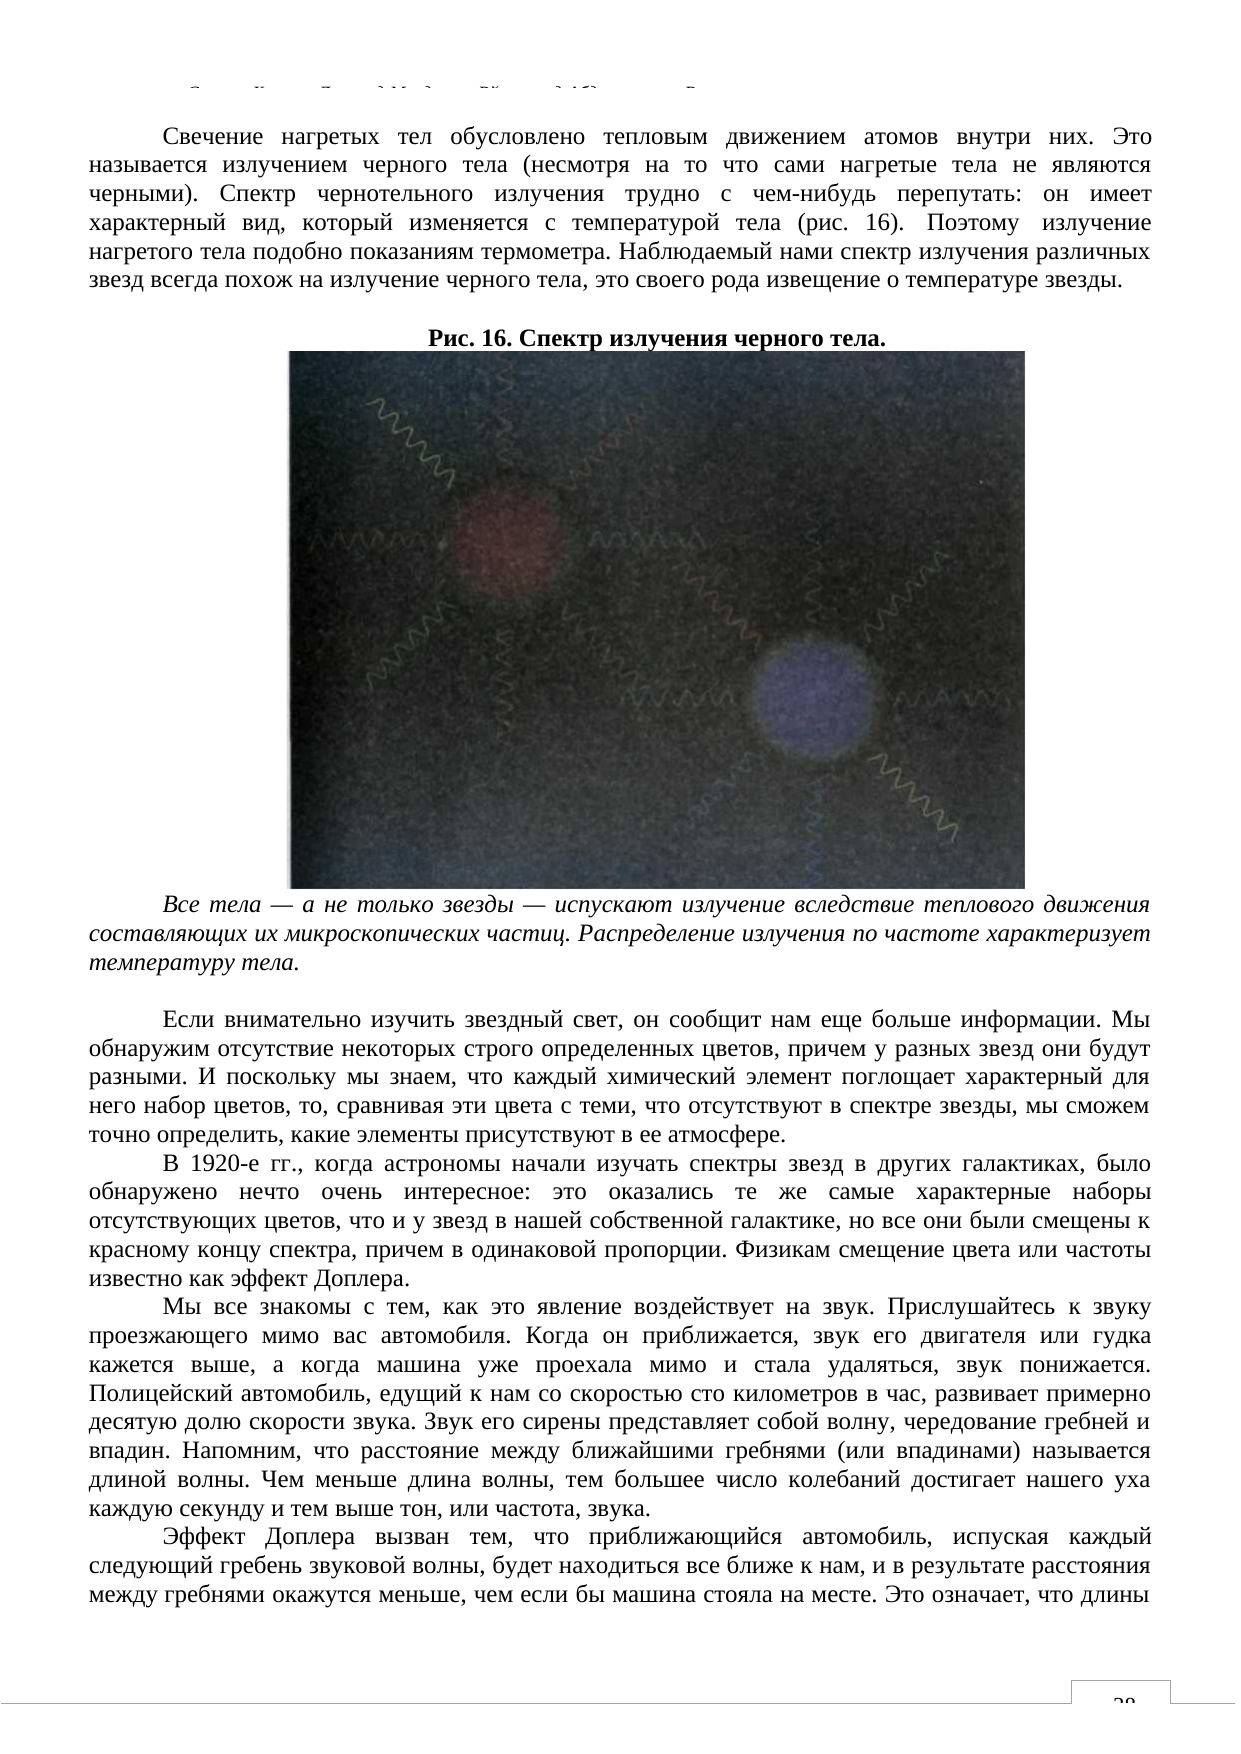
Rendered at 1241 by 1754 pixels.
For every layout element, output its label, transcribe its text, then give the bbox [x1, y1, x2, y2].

text Свечение нагретых тел обусловлено тепловым движением атомов внутри них. Это называется излучением черного тела (несмотря на то что сами нагретые тела не являются черными). Спектр чернотельного излучения трудно с чем-нибудь перепутать: он имеет характерный вид, который изменяется с температурой тела (рис. 16). Поэтому излучение нагретого тела подобно показаниям термометра. Наблюдаемый нами спектр излучения различных звезд всегда похож на излучение черного тела, это своего рода извещение о температуре звезды. [88, 121, 1152, 293]
text Эффект Доплера вызван тем, что приближающийся автомобиль, испуская каждый следующий гребень звуковой волны, будет находиться все ближе к нам, и в результате расстояния между гребнями окажутся меньше, чем если бы машина стояла на месте. Это означает, что длины [88, 1521, 1152, 1608]
text В 1920-е гг., когда астрономы начали изучать спектры звезд в других галактиках, было обнаружено нечто очень интересное: это оказались те же самые характерные наборы отсутствующих цветов, что и у звезд в нашей собственной галактике, но все они были смещены к красному концу спектра, причем в одинаковой пропорции. Физикам смещение цвета или частоты известно как эффект Доплера. [88, 1148, 1152, 1291]
text Если внимательно изучить звездный свет, он сообщит нам еще больше информации. Мы обнаружим отсутствие некоторых строго определенных цветов, причем у разных звезд они будут разными. И поскольку мы знаем, что каждый химический элемент поглощает характерный для него набор цветов, то, сравнивая эти цвета с теми, что отсутствуют в спектре звезды, мы сможем точно определить, какие элементы присутствуют в ее атмосфере. [88, 1004, 1152, 1148]
subtitle Рис. 16. Спектр излучения черного тела. [428, 323, 1163, 351]
picture [286, 351, 1026, 890]
text Мы все знакомы с тем, как это явление воздействует на звук. Прислушайтесь к звуку проезжающего мимо вас автомобиля. Когда он приближается, звук его двигателя или гудка кажется выше, а когда машина уже проехала мимо и стала удаляться, звук понижается. Полицейский автомобиль, едущий к нам со скоростью сто километров в час, развивает примерно десятую долю скорости звука. Звук его сирены представляет собой волну, чередование гребней и впадин. Напомним, что расстояние между ближайшими гребнями (или впадинами) называется длиной волны. Чем меньше длина волны, тем большее число колебаний достигает нашего уха каждую секунду и тем выше тон, или частота, звука. [88, 1291, 1152, 1521]
text Все тела — а не только звезды — испускают излучение вследствие теплового движения составляющих их микроскопических частиц. Распределение излучения по частоте характеризует температуру тела. [88, 889, 1152, 976]
